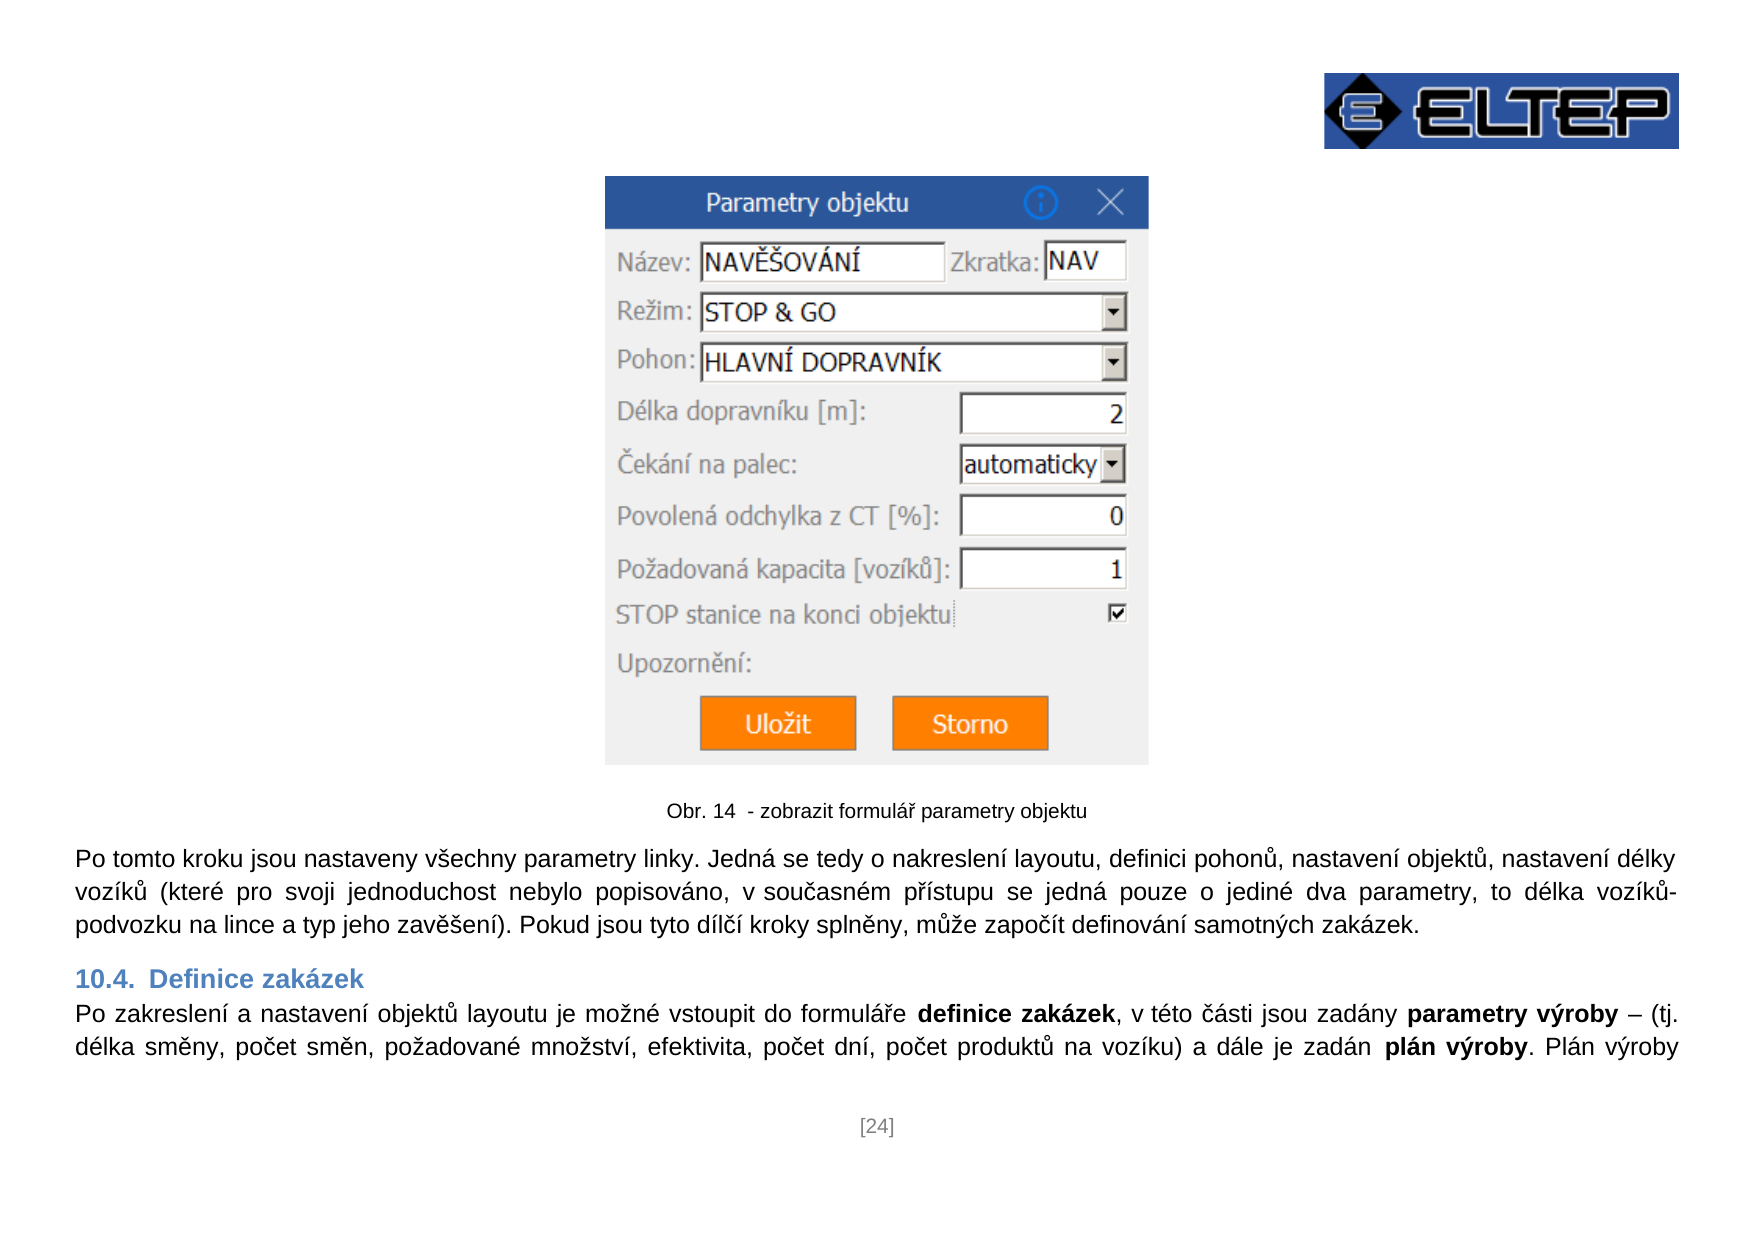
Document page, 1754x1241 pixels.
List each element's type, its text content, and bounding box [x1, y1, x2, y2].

picture [1324, 73, 1679, 149]
subtitle Definice zakázek [75, 963, 1679, 995]
text Po tomto kroku jsou nastaveny všechny parametry linky. Jedná se tedy o nakreslení layoutu, definici pohonů, nastavení objektů, nastavení délky vozíků (které pro svoji jednoduchost nebylo popisováno, v současném přístupu se jedná pouze o jediné dva parametry, to délka vozíků-podvozku na lince a typ jeho zavěšení). Pokud jsou tyto dílčí kroky splněny, může započít definování samotných zakázek. [75, 843, 1679, 938]
picture [605, 176, 1149, 765]
